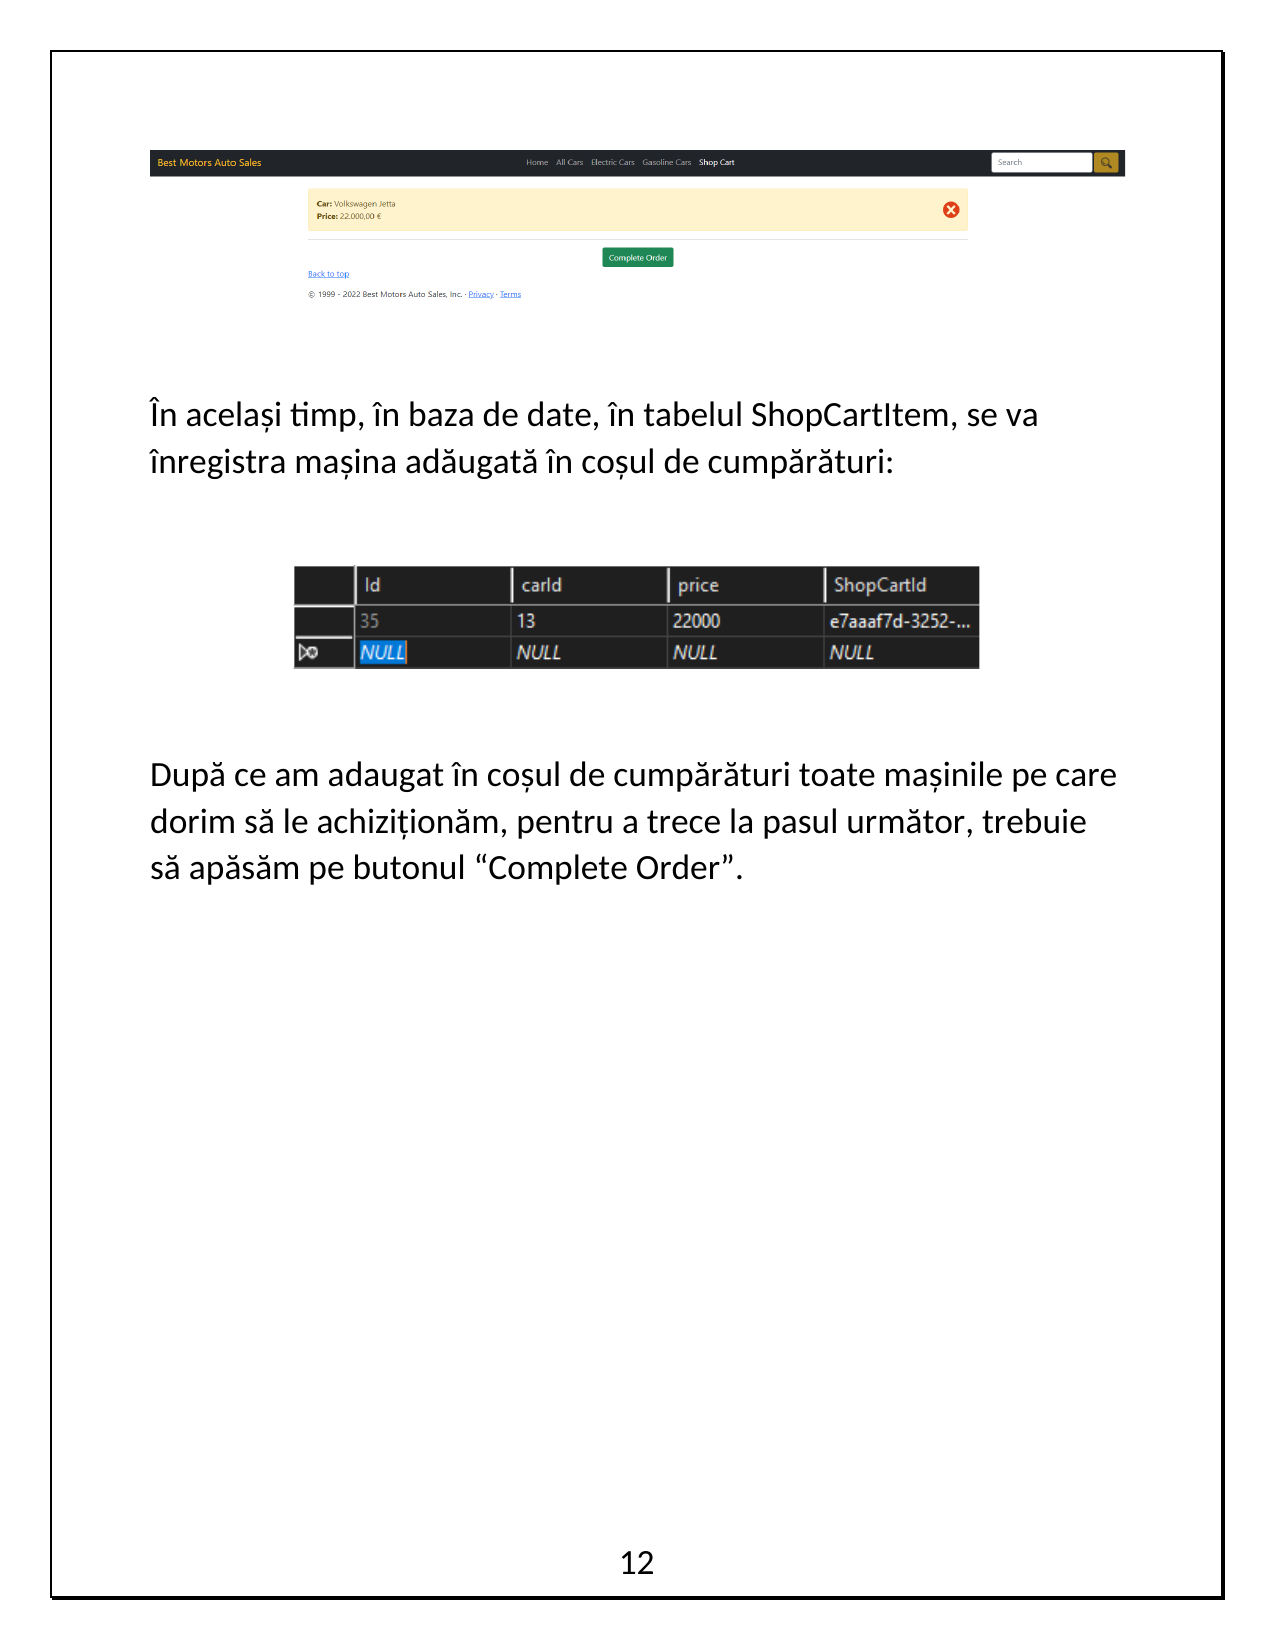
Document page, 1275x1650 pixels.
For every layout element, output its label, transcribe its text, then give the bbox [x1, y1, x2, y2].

text În același timp, în baza de date, în tabelul ShopCartItem, se va înregistra mașina adăugată în coșul de cumpărături: [150, 392, 1123, 482]
picture [150, 150, 1125, 309]
text După ce am adaugat în coșul de cumpărături toate mașinile pe care dorim să le achiziționăm, pentru a trece la pasul următor, trebuie să apăsăm pe butonul “Complete Order”. [150, 752, 1123, 888]
picture [293, 565, 980, 669]
